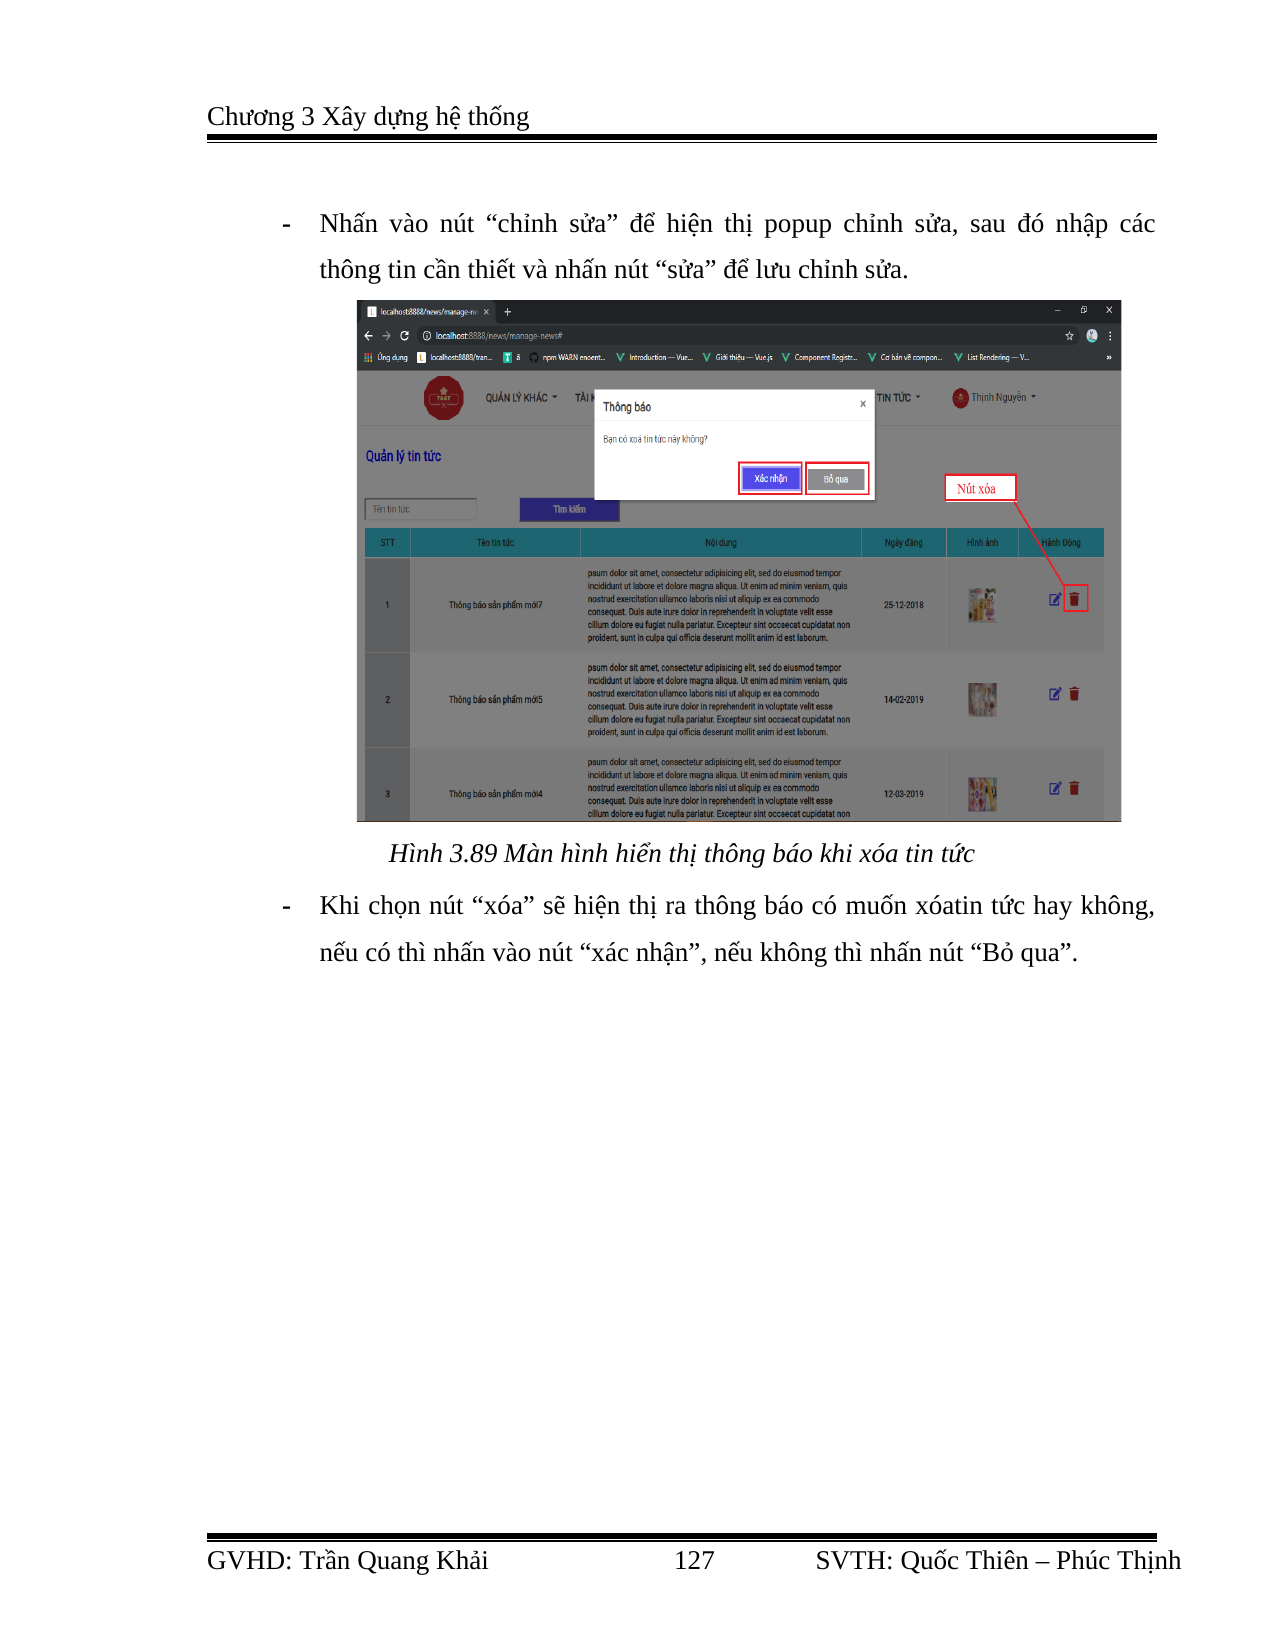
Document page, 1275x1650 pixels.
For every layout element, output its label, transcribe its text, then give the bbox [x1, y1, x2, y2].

list Nhấn vào nút “chỉnh sửa” để hiện thị popup chỉnh sửa, sau đó nhập các thông tin cần thiết và nhấn nút “sửa” để lưu chỉnh sửa. [282, 207, 1157, 284]
list Khi chọn nút “xóa” sẽ hiện thị ra thông báo có muốn xóatin tức hay không, nếu có thì nhấn vào nút “xác nhận”, nếu không thì nhấn nút “Bỏ qua”. [282, 889, 1157, 967]
picture [356, 300, 1122, 822]
